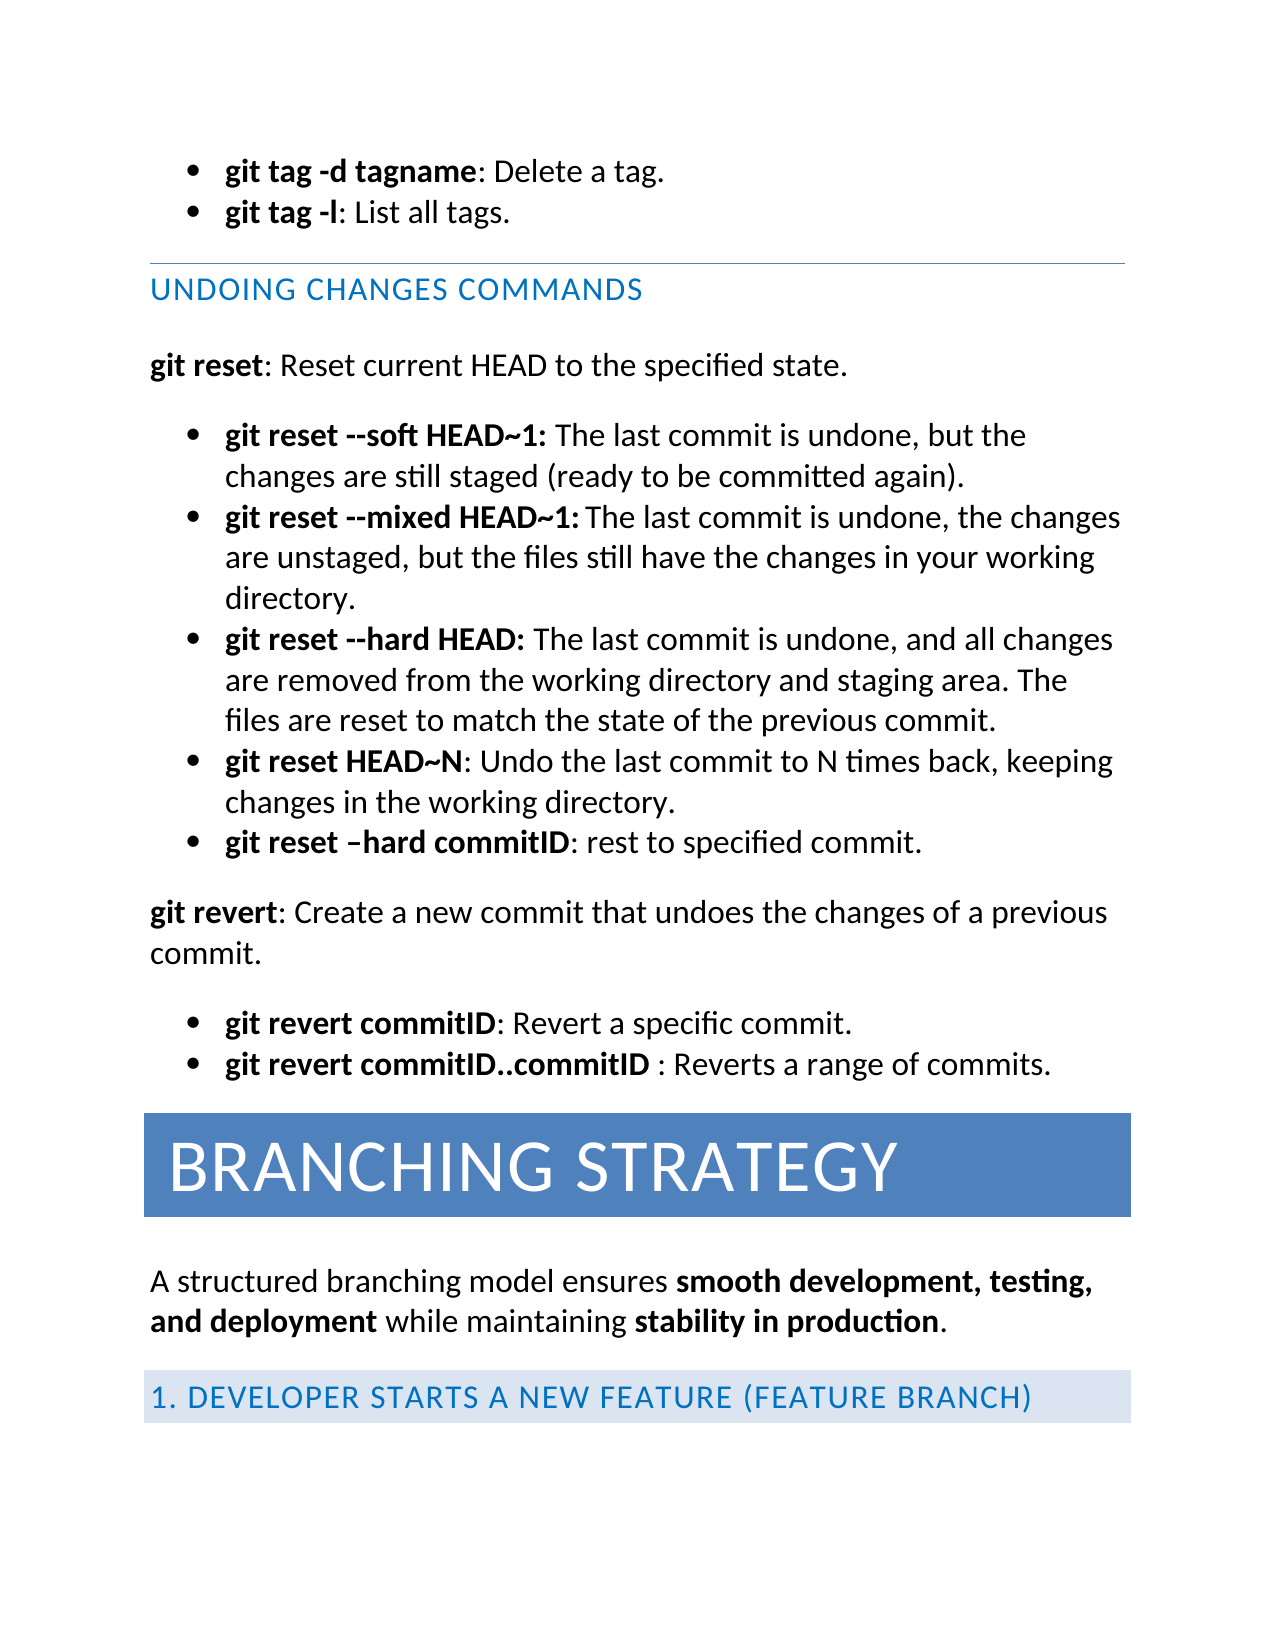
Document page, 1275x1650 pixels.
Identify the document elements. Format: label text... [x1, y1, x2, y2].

list git reset HEAD~N: Undo the last commit to N times back, keeping changes in the working directory. [187, 740, 1125, 822]
subtitle 1. Developer Starts a New Feature (Feature Branch) [150, 1376, 1125, 1417]
subtitle Undoing Changes Commands [150, 264, 1125, 309]
subtitle Branching strategy [150, 1119, 1125, 1211]
list git reset --hard HEAD: The last commit is undone, and all changes are removed from the working directory and staging area. The files are reset to match the state of the previous commit. [187, 618, 1125, 740]
list git reset –hard commitID: rest to specified commit. [187, 822, 1125, 862]
list git reset --soft HEAD~1: The last commit is undone, but the changes are still staged (ready to be committed again). [187, 414, 1125, 496]
text A structured branching model ensures smooth development, testing, and deployment while maintaining stability in production. [150, 1259, 1125, 1341]
list git reset --mixed HEAD~1: The last commit is undone, the changes are unstaged, but the files still have the changes in your working directory. [187, 496, 1125, 618]
list git tag -l: List all tags. [187, 191, 1125, 231]
text git reset: Reset current HEAD to the specified state. [150, 344, 1125, 385]
list git revert commitID..commitID : Reverts a range of commits. [187, 1043, 1125, 1083]
list git tag -d tagname: Delete a tag. [187, 150, 1125, 191]
text git revert: Create a new commit that undoes the changes of a previous commit. [150, 891, 1125, 973]
list git revert commitID: Revert a specific commit. [187, 1002, 1125, 1043]
